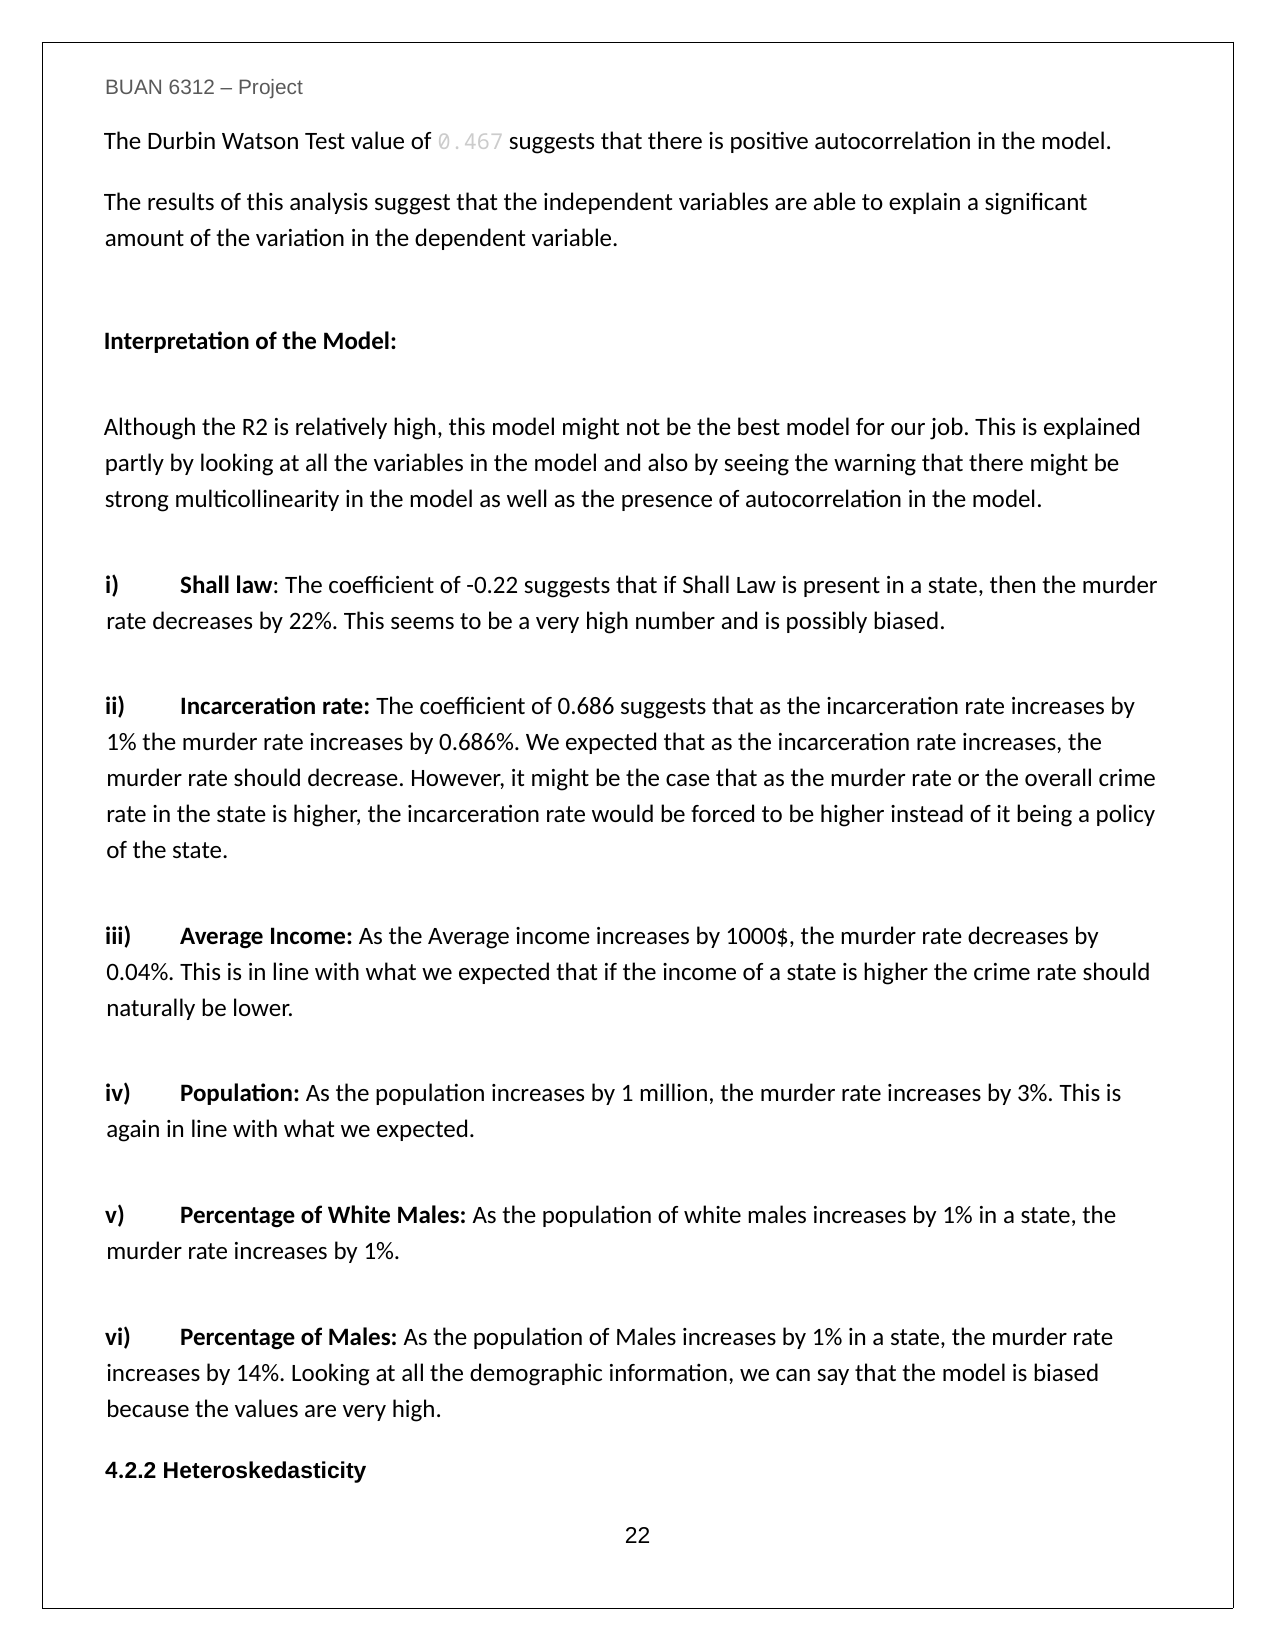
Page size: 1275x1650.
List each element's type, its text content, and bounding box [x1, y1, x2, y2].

list Percentage of Males: As the population of Males increases by 1% in a state, the murder rate increases by 14%. Looking at all the demographic information, we can say that the model is biased because the values are very high. [105, 1321, 1170, 1423]
list Shall law: The coefficient of -0.22 suggests that if Shall Law is present in a state, then the murder rate decreases by 22%. This seems to be a very high number and is possibly biased. [105, 569, 1170, 635]
text The Durbin Watson Test value of 0.467 suggests that there is positive autocorrelation in the model. [103, 125, 1170, 156]
text Interpretation of the Model: [103, 325, 1170, 356]
text Although the R2 is relatively high, this model might not be the best model for our job. This is explained partly by looking at all the variables in the model and also by seeing the warning that there might be strong multicollinearity in the model as well as the presence of autocorrelation in the model. [103, 411, 1170, 514]
text The results of this analysis suggest that the independent variables are able to explain a significant amount of the variation in the dependent variable. [103, 186, 1170, 253]
text 4.2.2 Heteroskedasticity [105, 1454, 1170, 1484]
list Percentage of White Males: As the population of white males increases by 1% in a state, the murder rate increases by 1%. [105, 1199, 1170, 1266]
list Population: As the population increases by 1 million, the murder rate increases by 3%. This is again in line with what we expected. [105, 1078, 1170, 1144]
list Incarceration rate: The coefficient of 0.686 suggests that as the incarceration rate increases by 1% the murder rate increases by 0.686%. We expected that as the incarceration rate increases, the murder rate should decrease. However, it might be the case that as the murder rate or the overall crime rate in the state is higher, the incarceration rate would be forced to be higher instead of it being a policy of the state. [105, 691, 1170, 865]
list Average Income: As the Average income increases by 1000$, the murder rate decreases by 0.04%. This is in line with what we expected that if the income of a state is higher the crime rate should naturally be lower. [105, 920, 1170, 1022]
